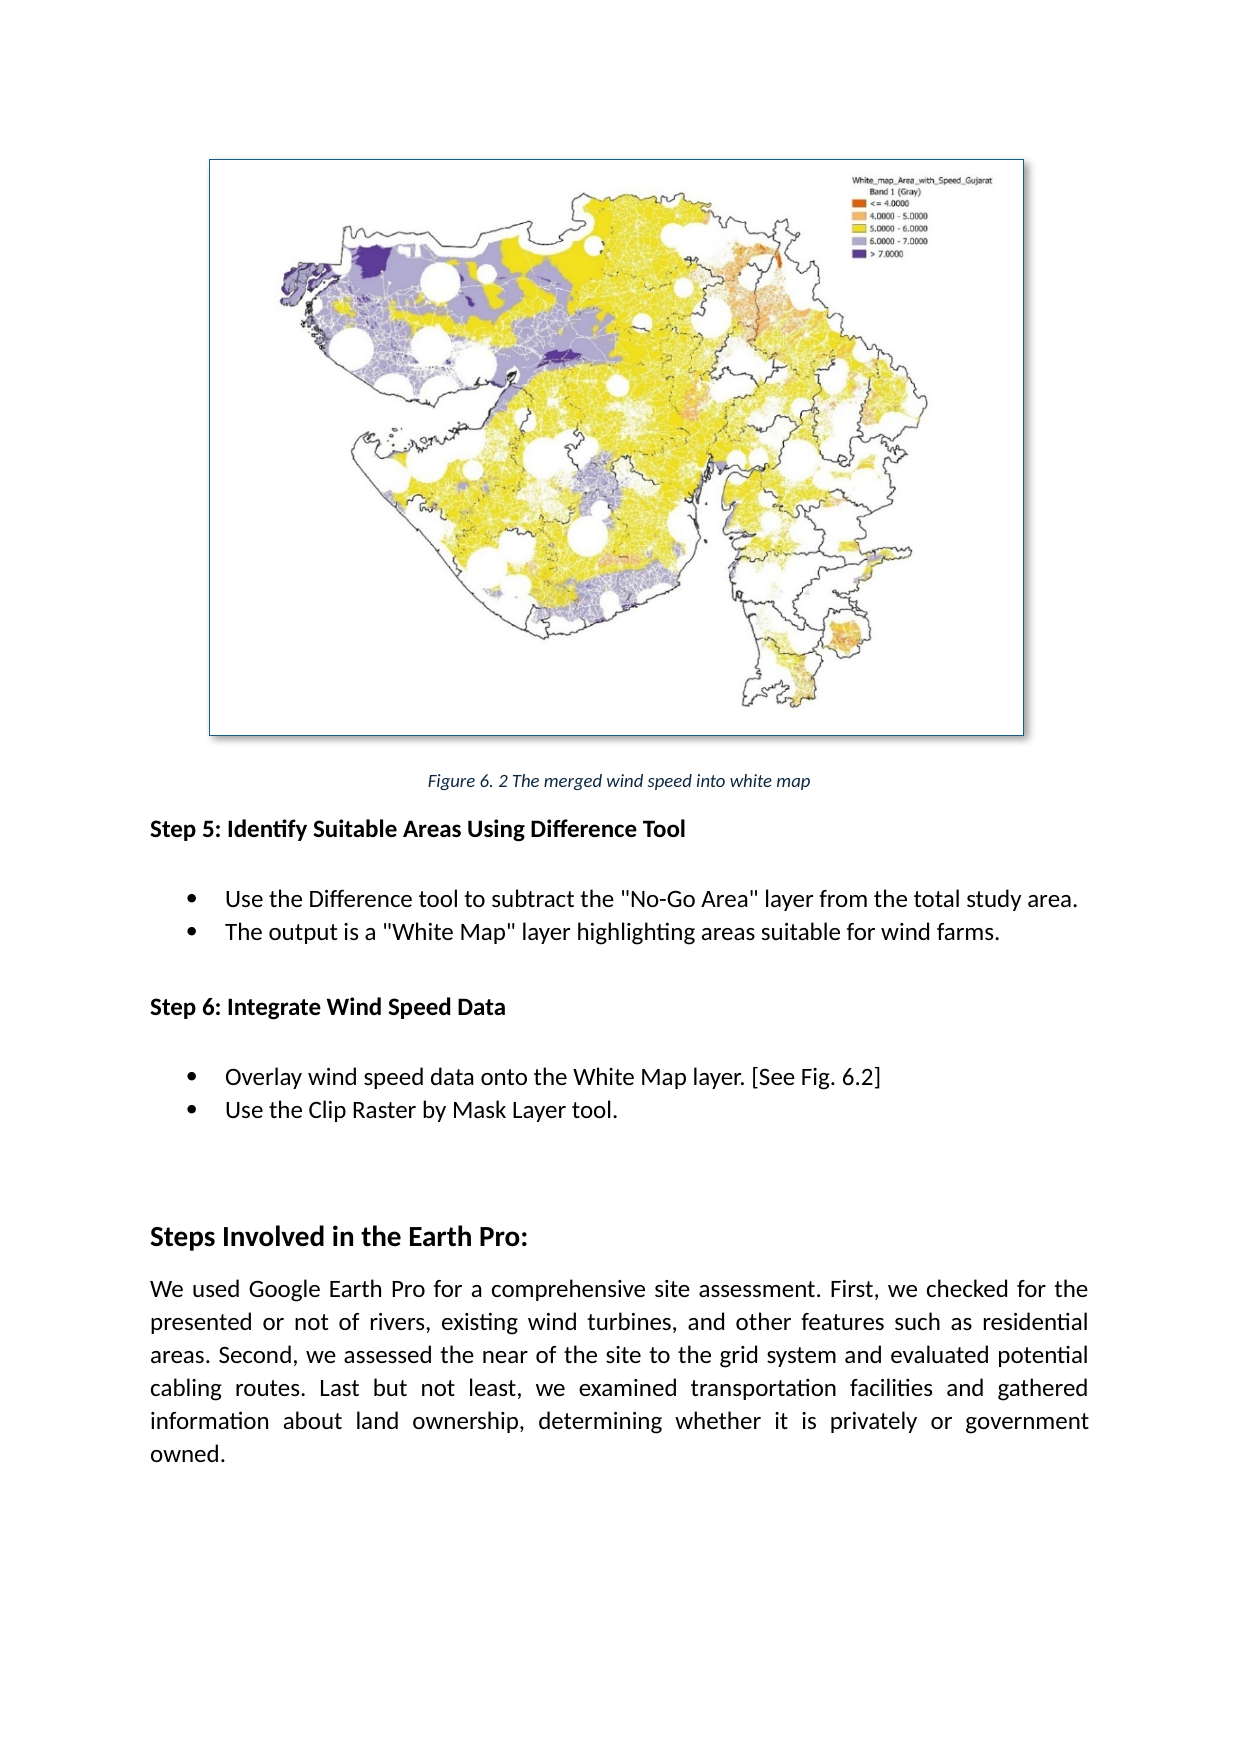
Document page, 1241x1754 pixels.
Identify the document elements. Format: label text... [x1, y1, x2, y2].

list Use the Difference tool to subtract the "No-Go Area" layer from the total study area. [187, 883, 1090, 914]
list Use the Clip Raster by Mask Layer tool. [187, 1094, 1090, 1125]
list Overlay wind speed data onto the White Map layer. [See Fig. 6.2] [187, 1061, 1090, 1092]
text We used Google Earth Pro for a comprehensive site assessment. First, we checked for the presented or not of rivers, existing wind turbines, and other features such as residential areas. Second, we assessed the near of the site to the grid system and evaluated potential cabling routes. Last but not least, we examined transportation facilities and gathered information about land ownership, determining whether it is privately or government owned. [150, 1273, 1090, 1468]
list The output is a "White Map" layer highlighting areas suitable for wind farms. [187, 916, 1090, 947]
picture [210, 160, 1023, 735]
text Step 5: Identify Suitable Areas Using Difference Tool [150, 813, 1090, 843]
text Step 6: Integrate Wind Speed Data [150, 991, 1090, 1021]
text Steps Involved in the Earth Pro: [150, 1218, 1090, 1254]
